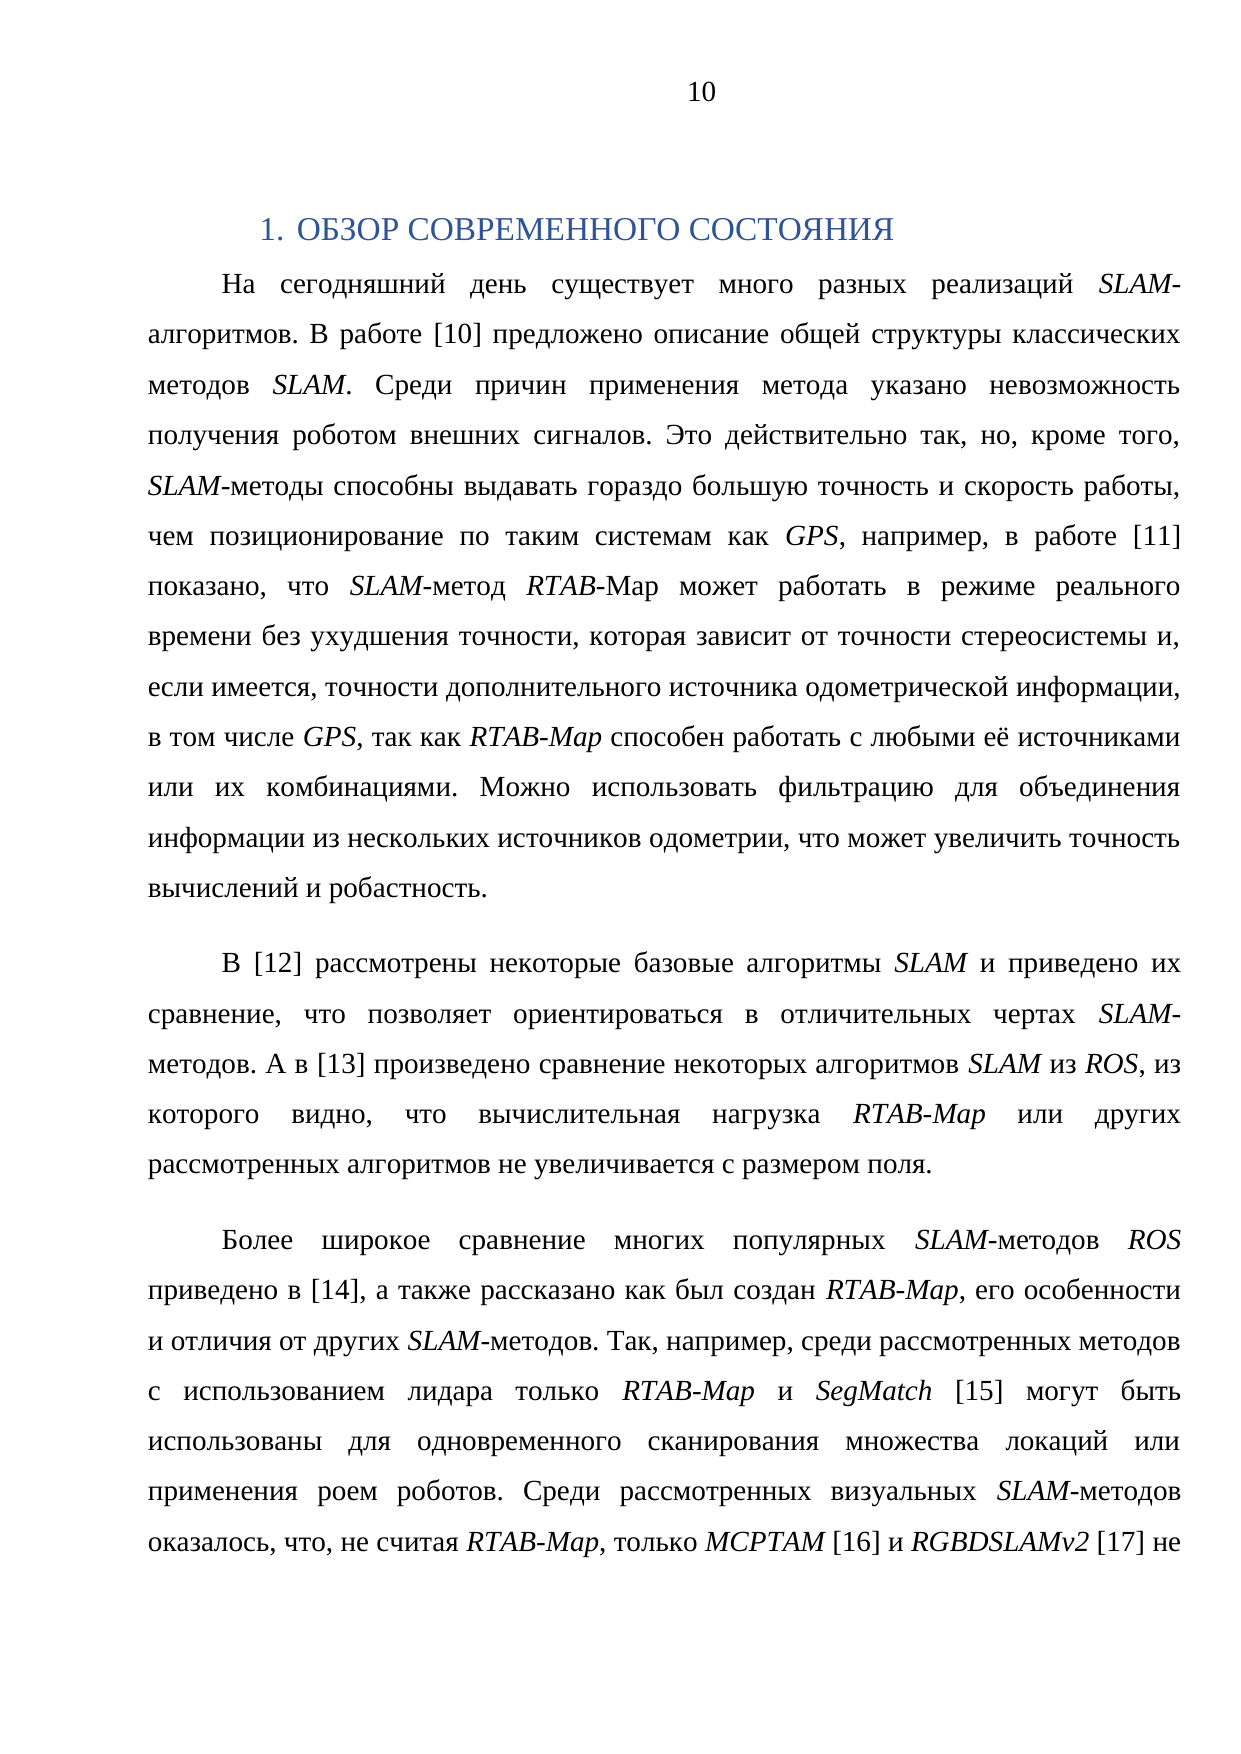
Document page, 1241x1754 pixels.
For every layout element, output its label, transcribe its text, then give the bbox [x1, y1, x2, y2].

text На сегодняшний день существует много разных реализаций SLAM-алгоритмов. В работе предложено описание общей структуры классических методов SLAM. Среди причин применения метода указано невозможность получения роботом внешних сигналов. Это действительно так, но, кроме того, SLAM-методы способны выдавать гораздо большую точность и скорость работы, чем позиционирование по таким системам как GPS, например, в работе показано, что SLAM-метод RTAB-Map может работать в режиме реального времени без ухудшения точности, которая зависит от точности стереосистемы и, если имеется, точности дополнительного источника одометрической информации, в том числе GPS, так как RTAB-Map способен работать с любыми её источниками или их комбинациями. Можно использовать фильтрацию для объединения информации из нескольких источников одометрии, что может увеличить точность вычислений и робастность. [148, 266, 1181, 904]
text В рассмотрены некоторые базовые алгоритмы SLAM и приведено их сравнение, что позволяет ориентироваться в отличительных чертах SLAM-методов. А в произведено сравнение некоторых алгоритмов SLAM из ROS, из которого видно, что вычислительная нагрузка RTAB-Map или других рассмотренных алгоритмов не увеличивается с размером поля. [148, 945, 1181, 1180]
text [148, 1222, 1181, 1557]
subtitle ОБЗОР СОВРЕМЕННОГО СОСТОЯНИЯ [259, 209, 1181, 247]
